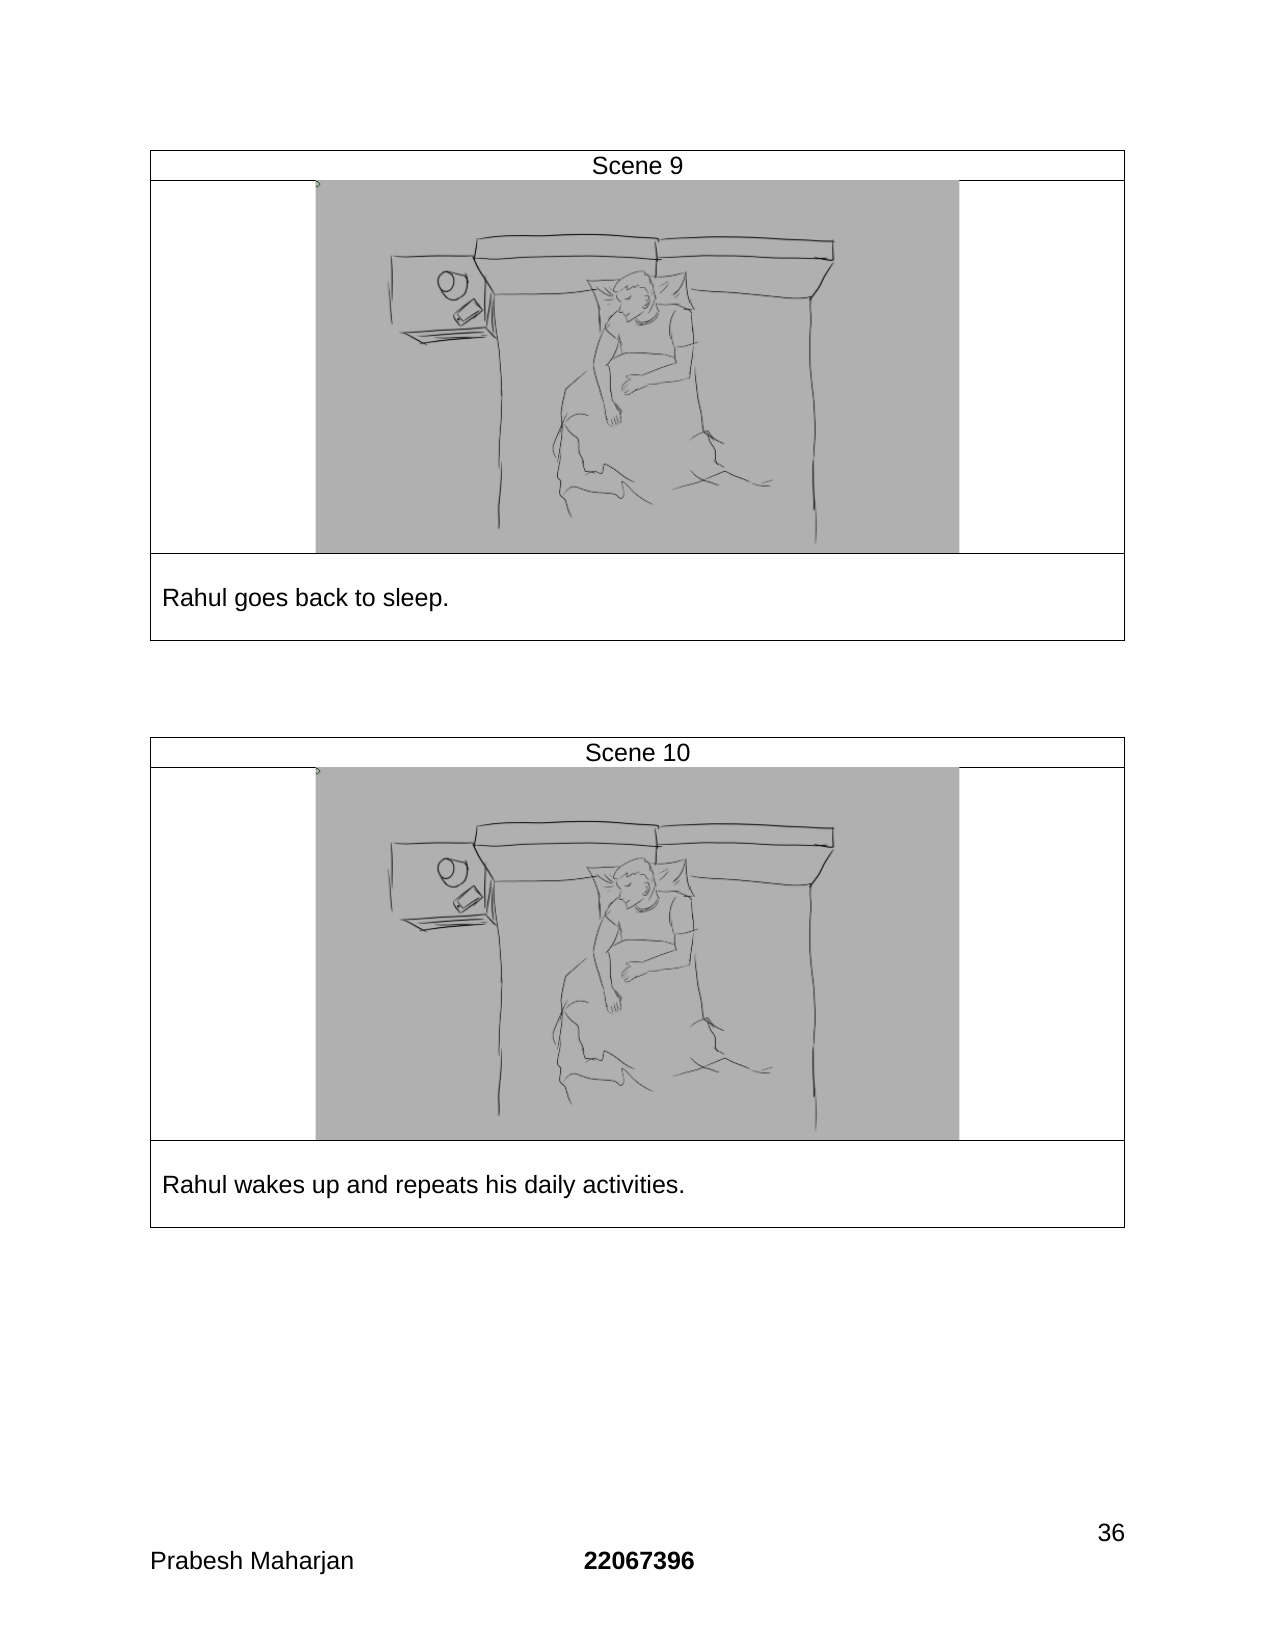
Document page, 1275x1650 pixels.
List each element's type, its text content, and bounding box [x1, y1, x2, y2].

picture [315, 767, 960, 1140]
table_cell [151, 768, 315, 1140]
table_cell Rahul goes back to sleep. [151, 554, 1124, 640]
table_cell [960, 768, 1124, 1140]
picture [315, 180, 960, 553]
table_header Scene 10 [151, 738, 1124, 767]
table_header Scene 9 [151, 151, 1124, 180]
table_cell [960, 181, 1124, 553]
table_cell [151, 181, 315, 553]
table_cell Rahul wakes up and repeats his daily activities. [151, 1141, 1124, 1227]
